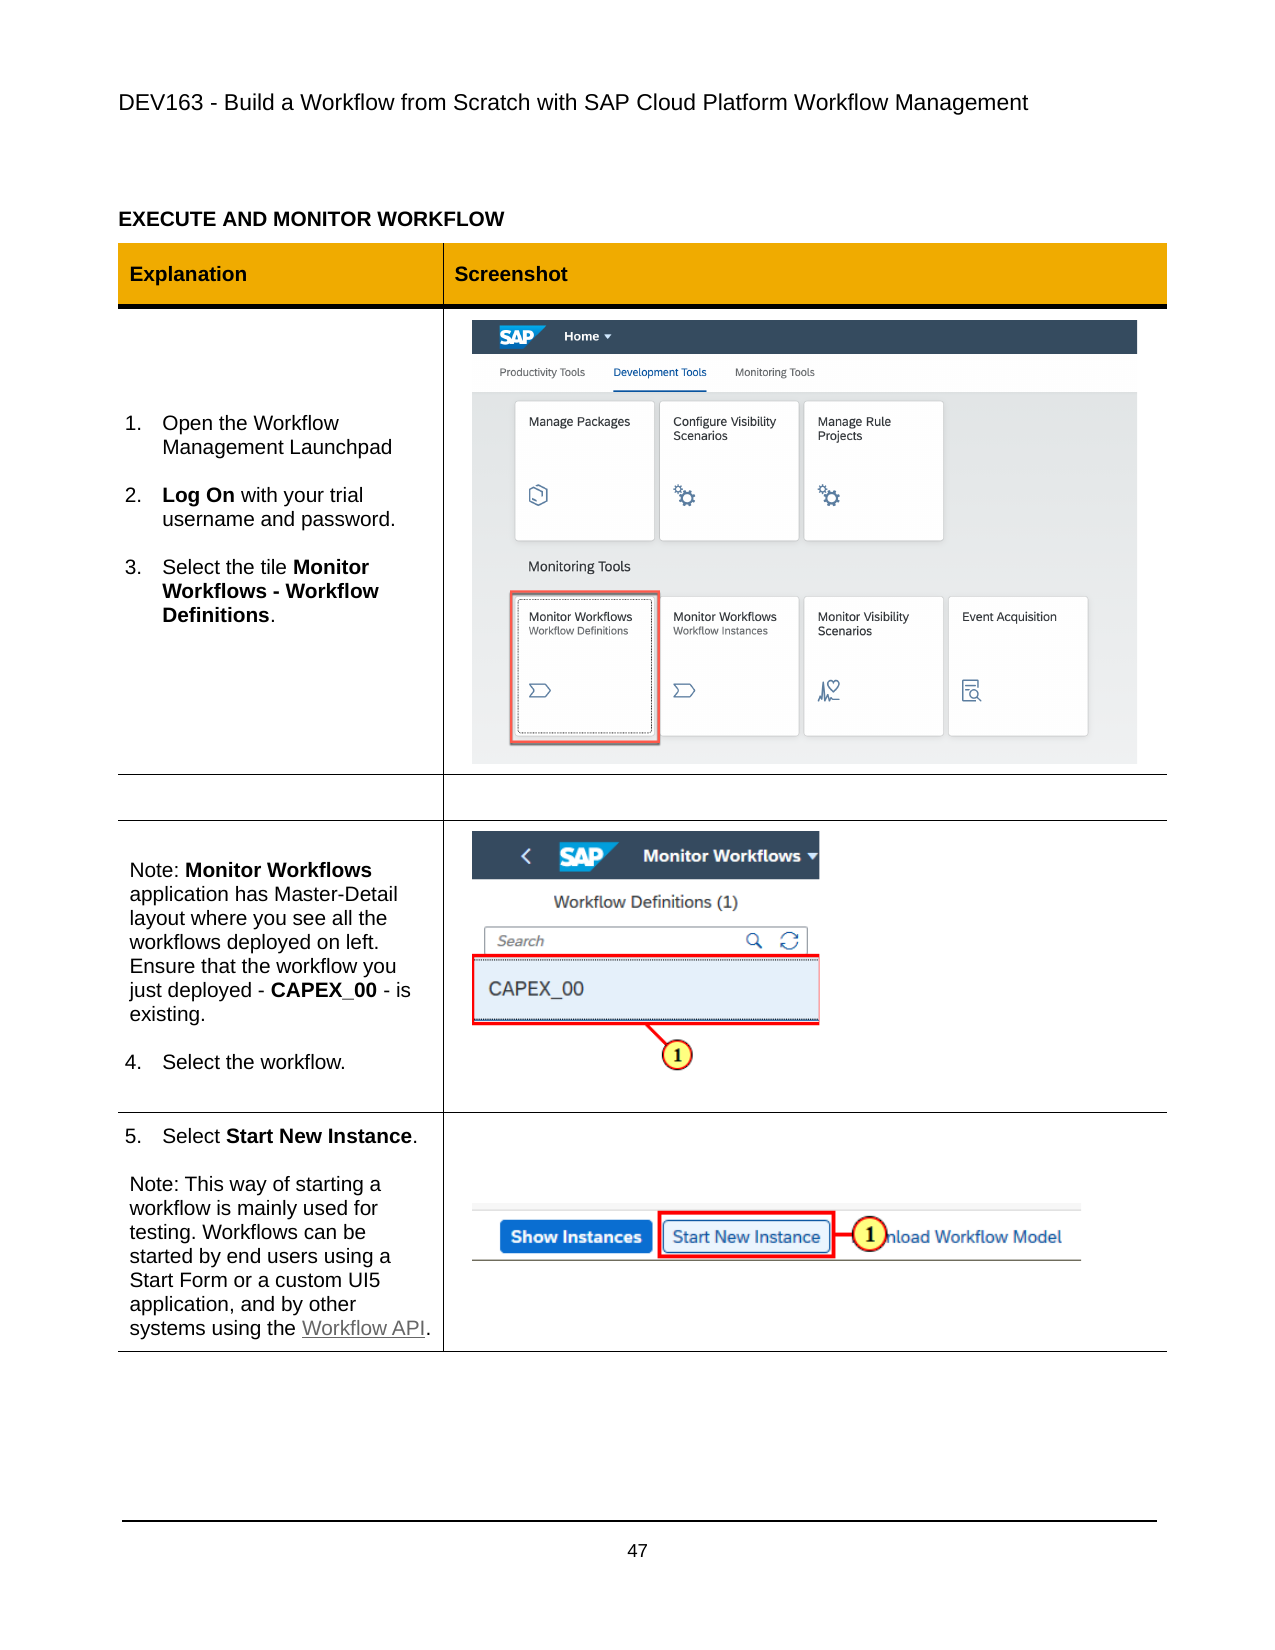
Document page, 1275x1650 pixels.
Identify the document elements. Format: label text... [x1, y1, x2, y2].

table_cell Open the Workflow Management Launchpad Log On with your trial username and password. Select the tile Monitor Workflows - Workflow Definitions. [118, 309, 443, 774]
table_cell [444, 775, 1167, 819]
picture [472, 831, 820, 1101]
picture [472, 320, 1138, 764]
table_cell [118, 775, 443, 819]
table_cell Note: Monitor Workflows application has Master-Detail layout where you see all the workflows deployed on left. Ensure that the workflow you just deployed - CAPEX_00 - is existing. Select the workflow. [118, 821, 443, 1112]
table_header Screenshot [444, 243, 1167, 304]
subtitle execute and Monitor WORKFLOW [118, 207, 1157, 231]
table_header Explanation [118, 243, 443, 304]
table_cell [444, 1113, 1167, 1351]
table_cell Select Start New Instance. Note: This way of starting a workflow is mainly used for testing. Workflows can be started by end users using a Start Form or a custom UI5 application, and by other systems using the Workflow API. [118, 1113, 443, 1351]
table_cell [444, 821, 1167, 1112]
picture [472, 1203, 1082, 1261]
table_cell [444, 309, 1167, 774]
